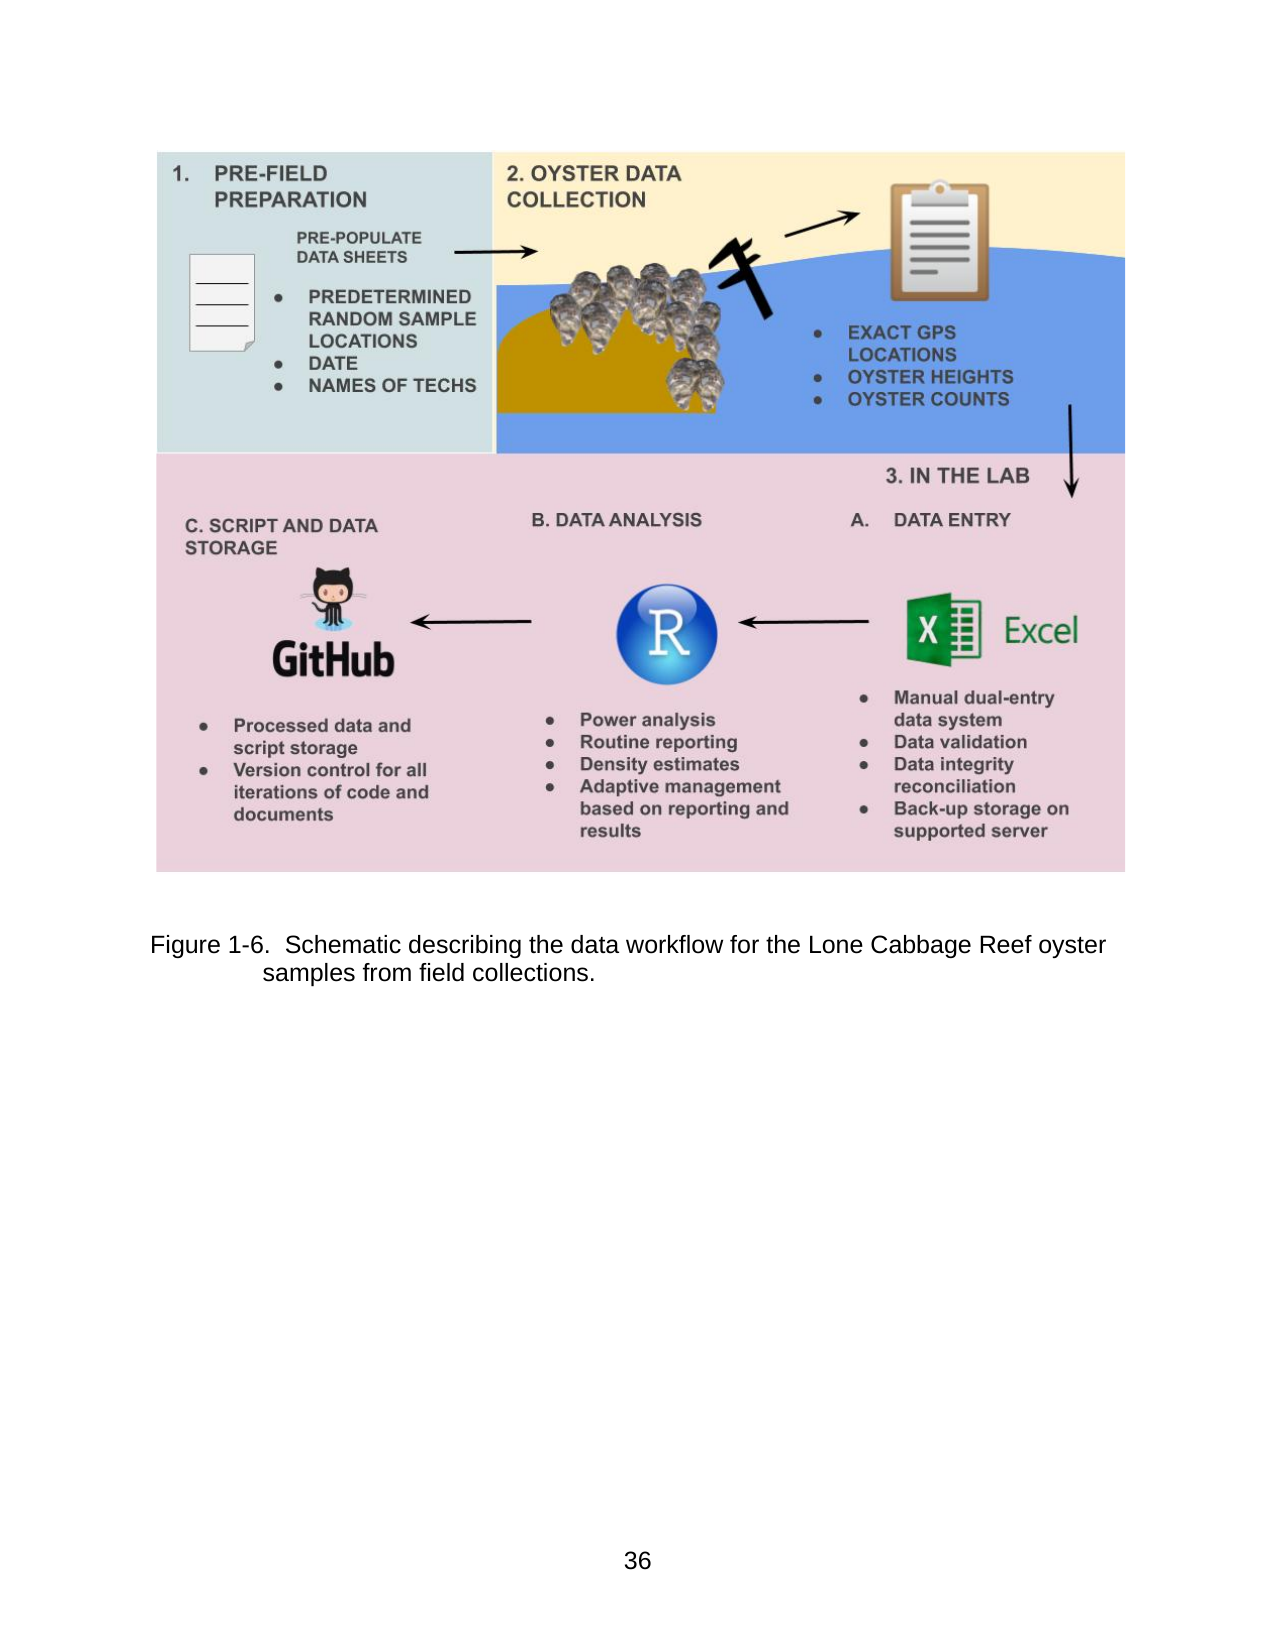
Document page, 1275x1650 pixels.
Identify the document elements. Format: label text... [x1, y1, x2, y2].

text Figure 1-6. Schematic describing the data workflow for the Lone Cabbage Reef oyster samples from field collections. [150, 929, 1125, 987]
picture [156, 150, 1125, 876]
